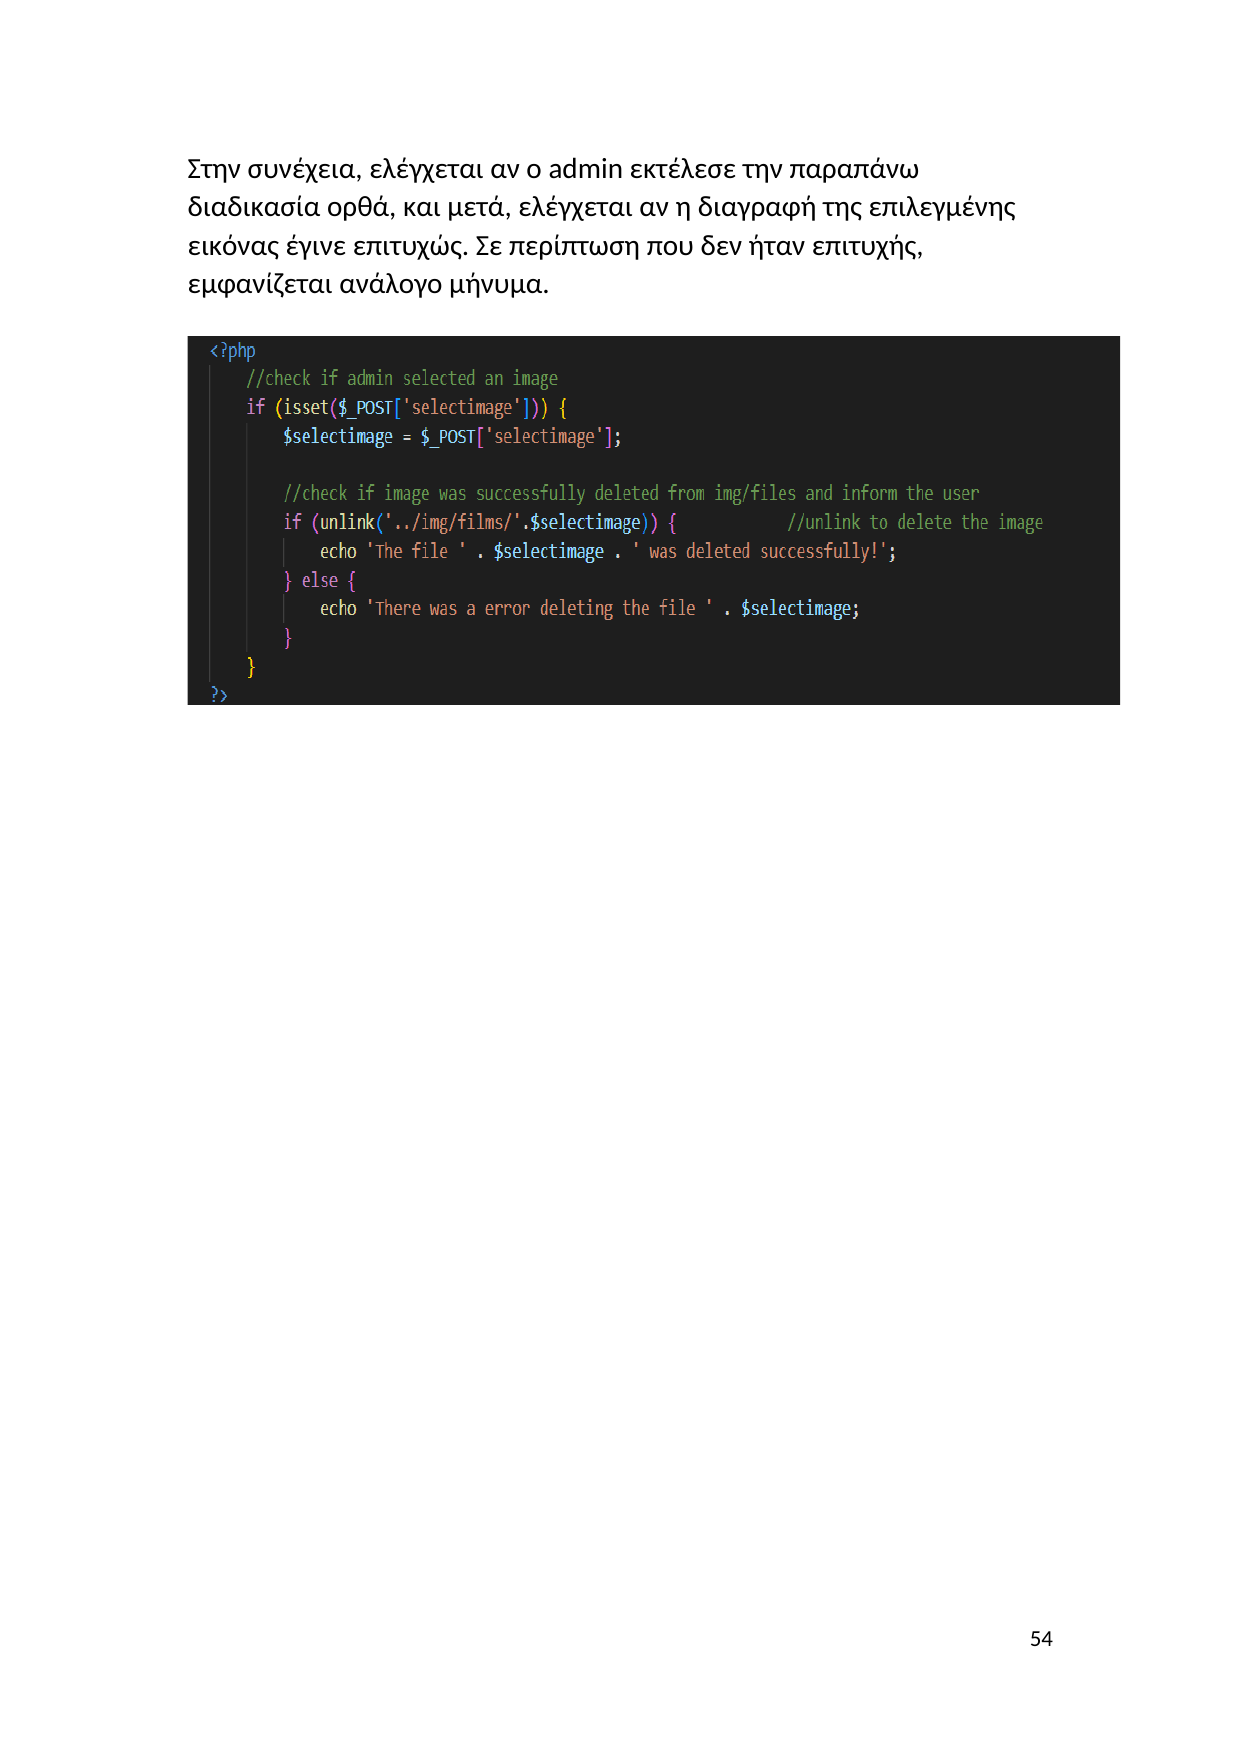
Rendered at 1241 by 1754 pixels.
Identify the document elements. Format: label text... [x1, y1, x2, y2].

picture [187, 336, 1121, 705]
text Στην συνέχεια, ελέγχεται αν ο admin εκτέλεσε την παραπάνω διαδικασία ορθά, και μετά, ελέγχεται αν η διαγραφή της επιλεγμένης εικόνας έγινε επιτυχώς. Σε περίπτωση που δεν ήταν επιτυχής, εμφανίζεται ανάλογο μήνυμα. [187, 150, 1053, 301]
